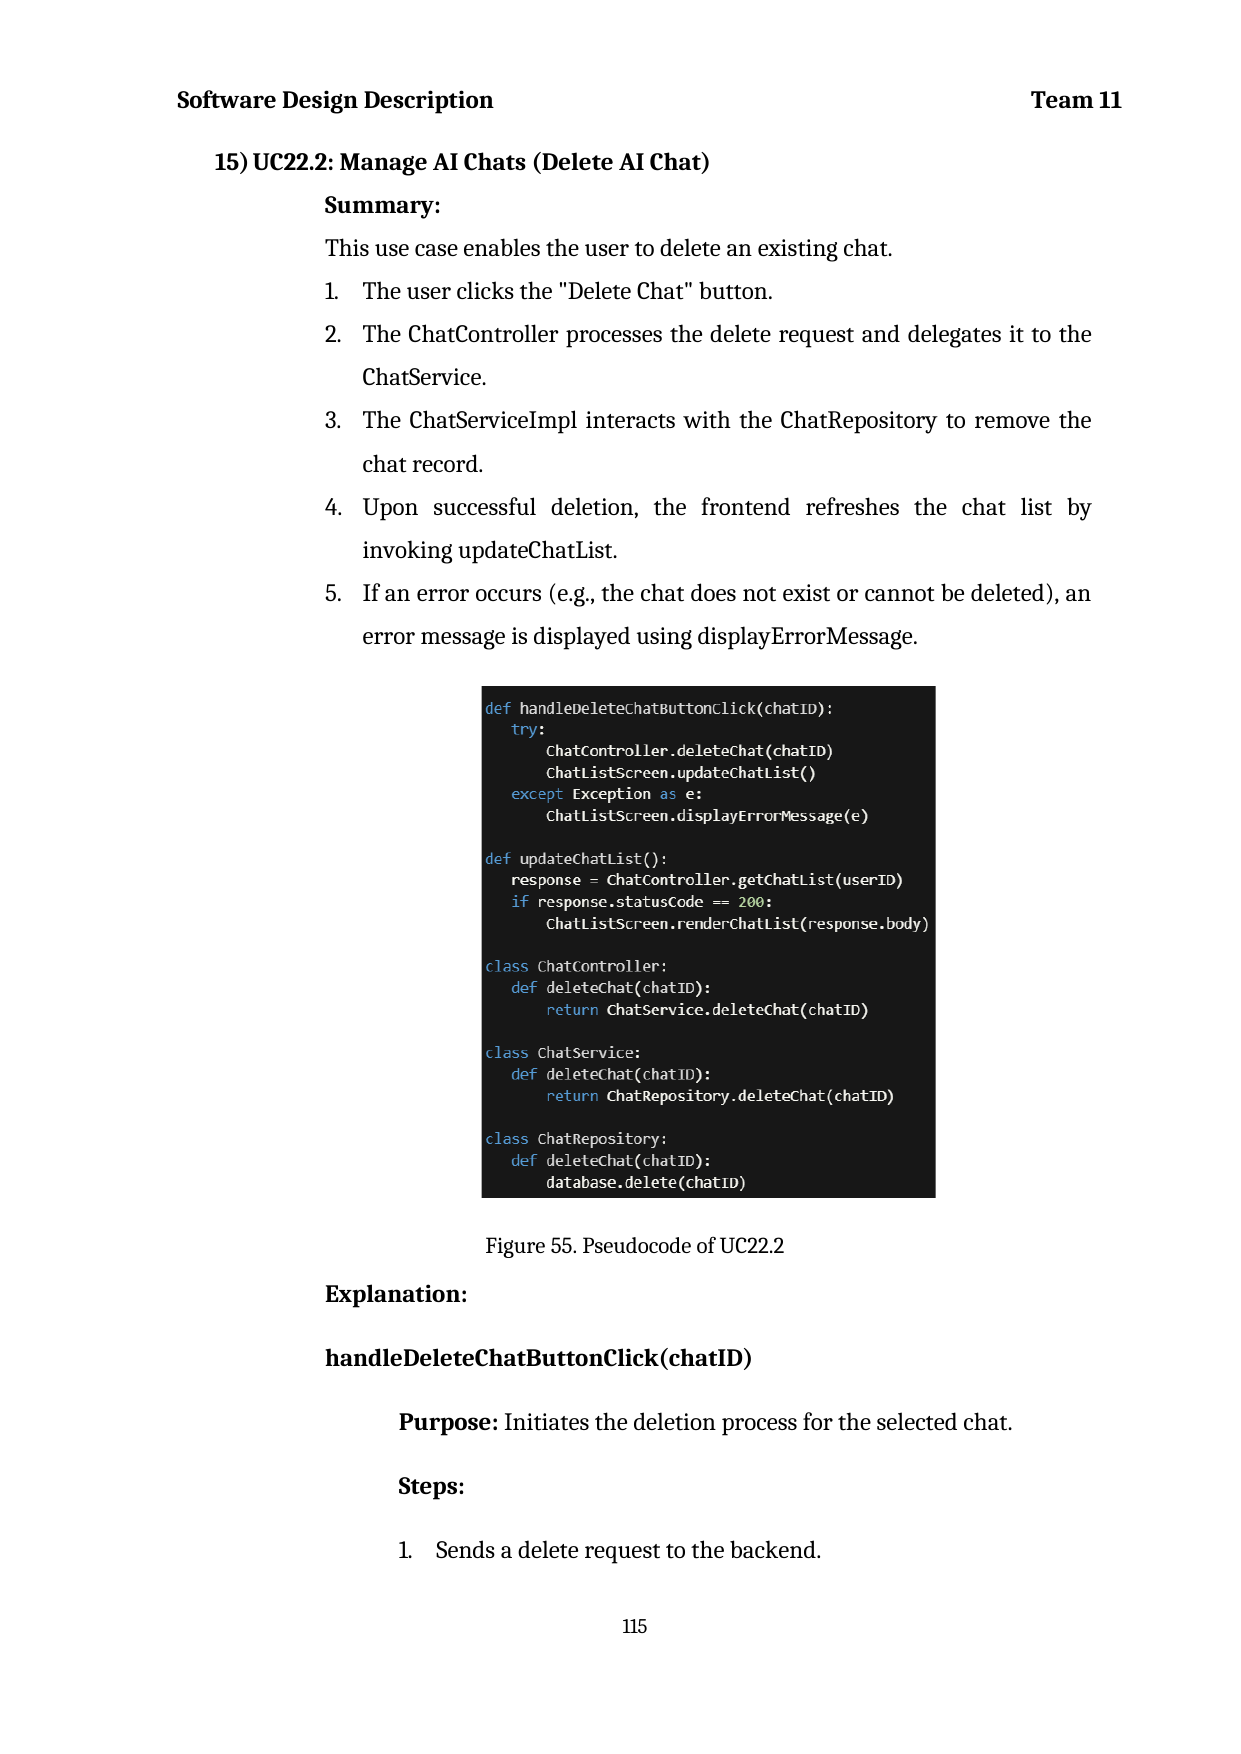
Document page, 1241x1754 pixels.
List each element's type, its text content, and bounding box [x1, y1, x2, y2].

list Sends a delete request to the backend. [398, 1536, 1092, 1564]
text Figure 55. Pseudocode of UC22.2 [177, 1233, 1092, 1259]
list The user clicks the "Delete Chat" button. [325, 277, 1092, 306]
list Upon successful deletion, the frontend refreshes the chat list by invoking updateChatList. [325, 493, 1092, 564]
text Explanation: [251, 1280, 1092, 1308]
text Steps: [325, 1472, 1092, 1500]
text handleDeleteChatButtonClick(chatID) [251, 1344, 1092, 1372]
list Summary: [325, 191, 1092, 219]
list UC22.2: Manage AI Chats (Delete AI Chat) [215, 148, 1092, 176]
list If an error occurs (e.g., the chat does not exist or cannot be deleted), an error message is displayed using displayErrorMessage. [325, 579, 1092, 651]
list The ChatServiceImpl interacts with the ChatRepository to remove the chat record. [325, 406, 1092, 478]
list This use case enables the user to delete an existing chat. [325, 234, 1092, 263]
text Purpose: Initiates the deletion process for the selected chat. [325, 1408, 1092, 1436]
list The ChatController processes the delete request and delegates it to the ChatService. [325, 320, 1092, 392]
picture [481, 686, 936, 1198]
